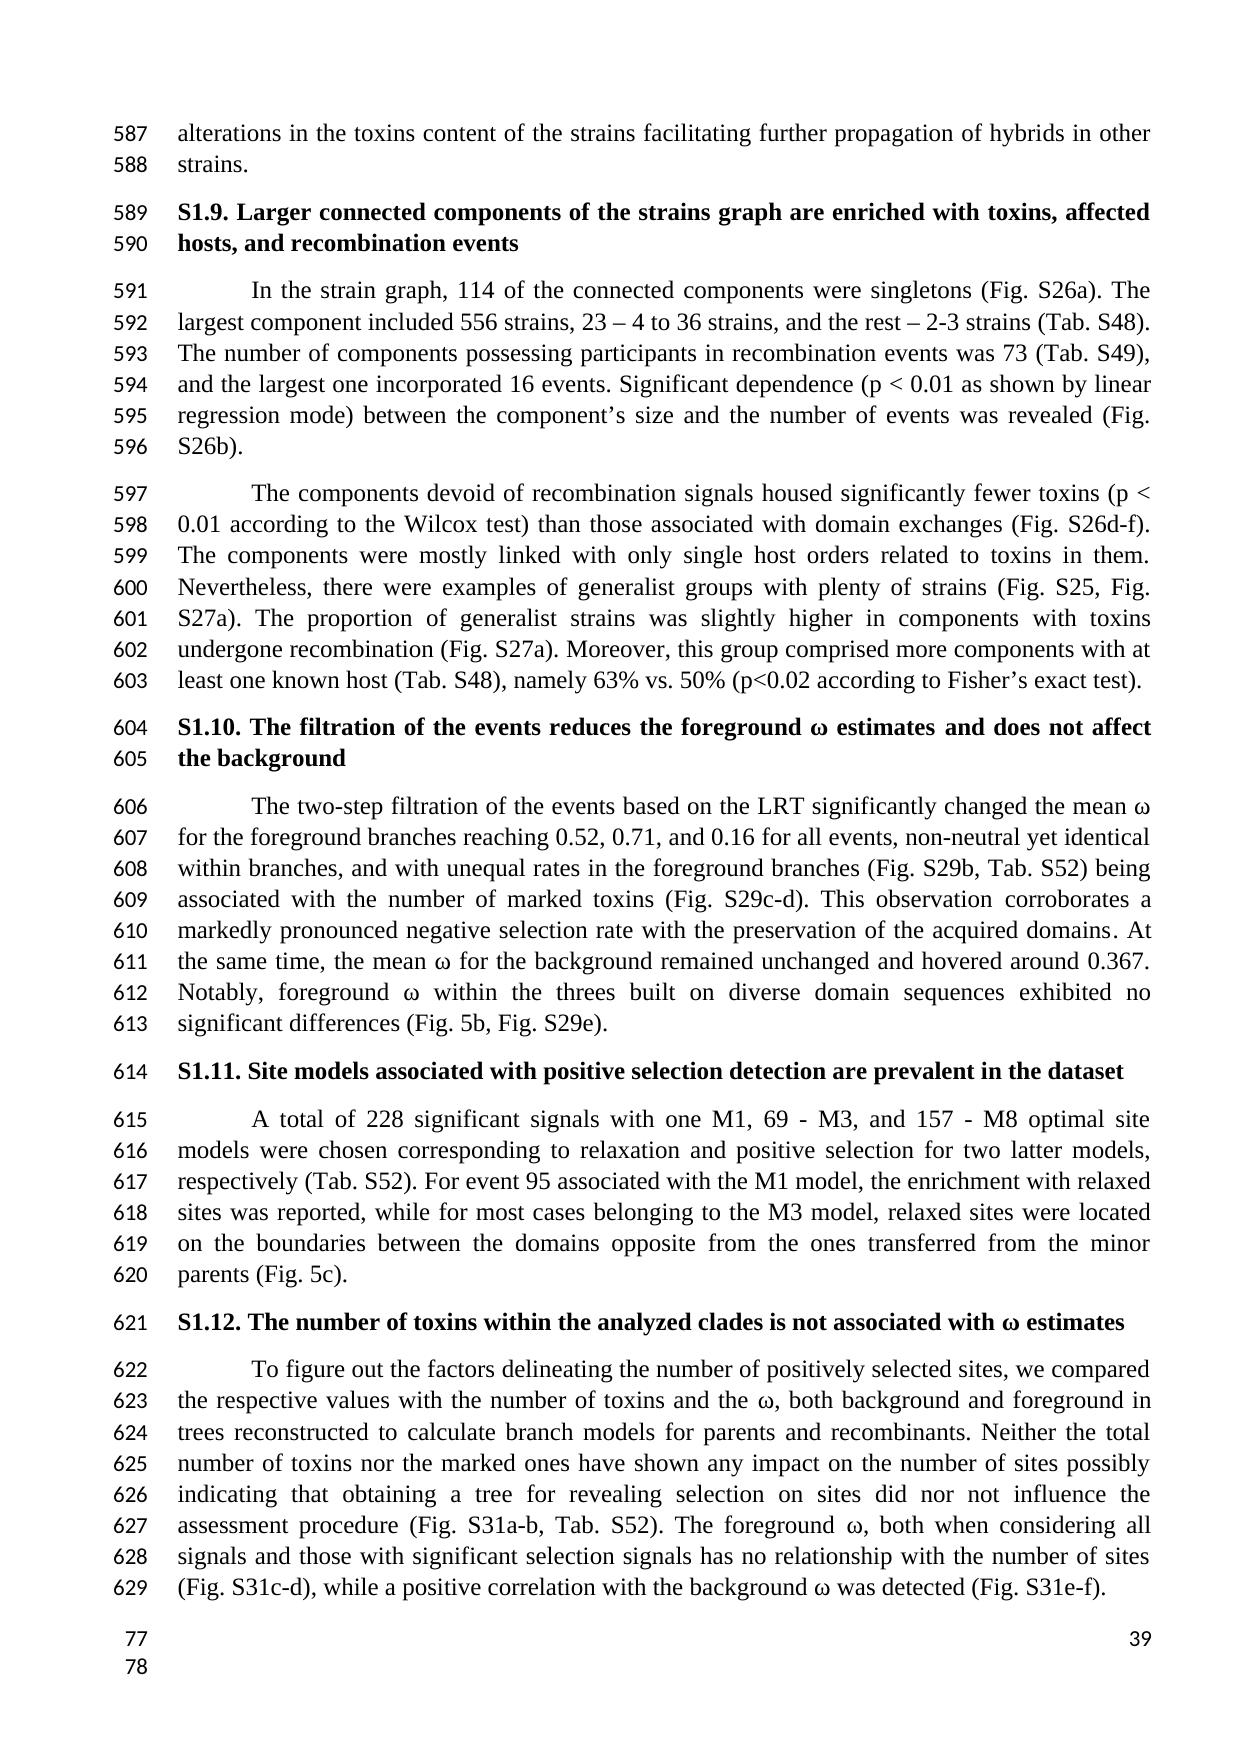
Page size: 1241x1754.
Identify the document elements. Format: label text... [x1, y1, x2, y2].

text S1.10. The filtration of the events reduces the foreground ω estimates and does not affect the background [177, 712, 1152, 772]
text To figure out the factors delineating the number of positively selected sites, we compared the respective values with the number of toxins and the ω, both background and foreground in trees reconstructed to calculate branch models for parents and recombinants. Neither the total number of toxins nor the marked ones have shown any impact on the number of sites possibly indicating that obtaining a tree for revealing selection on sites did nor not influence the assessment procedure (Fig. S31a-b, Tab. S52). The foreground ω, both when considering all signals and those with significant selection signals has no relationship with the number of sites (Fig. S31c-d), while a positive correlation with the background ω was detected (Fig. S31e-f). [177, 1354, 1152, 1601]
text The two-step filtration of the events based on the LRT significantly changed the mean ω for the foreground branches reaching 0.52, 0.71, and 0.16 for all events, non-neutral yet identical within branches, and with unequal rates in the foreground branches (Fig. S29b, Tab. S52) being associated with the number of marked toxins (Fig. S29c-d). This observation corroborates a markedly pronounced negative selection rate with the preservation of the acquired domains. At the same time, the mean ω for the background remained unchanged and hovered around 0.367. Notably, foreground ω within the threes built on diverse domain sequences exhibited no significant differences (Fig. 5b, Fig. S29e). [177, 791, 1152, 1037]
text In the strain graph, 114 of the connected components were singletons (Fig. S26a). The largest component included 556 strains, 23 – 4 to 36 strains, and the rest – 2-3 strains (Tab. S48). The number of components possessing participants in recombination events was 73 (Tab. S49), and the largest one incorporated 16 events. Significant dependence (p < 0.01 as shown by linear regression mode) between the component’s size and the number of events was revealed (Fig. S26b). [177, 276, 1152, 459]
text S1.11. Site models associated with positive selection detection are prevalent in the dataset [177, 1056, 1152, 1085]
text S1.9. Larger connected components of the strains graph are enriched with toxins, affected hosts, and recombination events [177, 197, 1152, 257]
text A total of 228 significant signals with one M1, 69 - M3, and 157 - M8 optimal site models were chosen corresponding to relaxation and positive selection for two latter models, respectively (Tab. S52). For event 95 associated with the M1 model, the enrichment with relaxed sites was reported, while for most cases belonging to the M3 model, relaxed sites were located on the boundaries between the domains opposite from the ones transferred from the minor parents (Fig. 5c). [177, 1104, 1152, 1288]
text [177, 118, 1152, 178]
text The components devoid of recombination signals housed significantly fewer toxins (p < 0.01 according to the Wilcox test) than those associated with domain exchanges (Fig. S26d-f). The components were mostly linked with only single host orders related to toxins in them. Nevertheless, there were examples of generalist groups with plenty of strains (Fig. S25, Fig. S27a). The proportion of generalist strains was slightly higher in components with toxins undergone recombination (Fig. S27a). Moreover, this group comprised more components with at least one known host (Tab. S48), namely 63% vs. 50% (p<0.02 according to Fisher’s exact test). [177, 478, 1152, 693]
text S1.12. The number of toxins within the analyzed clades is not associated with ω estimates [177, 1307, 1152, 1336]
